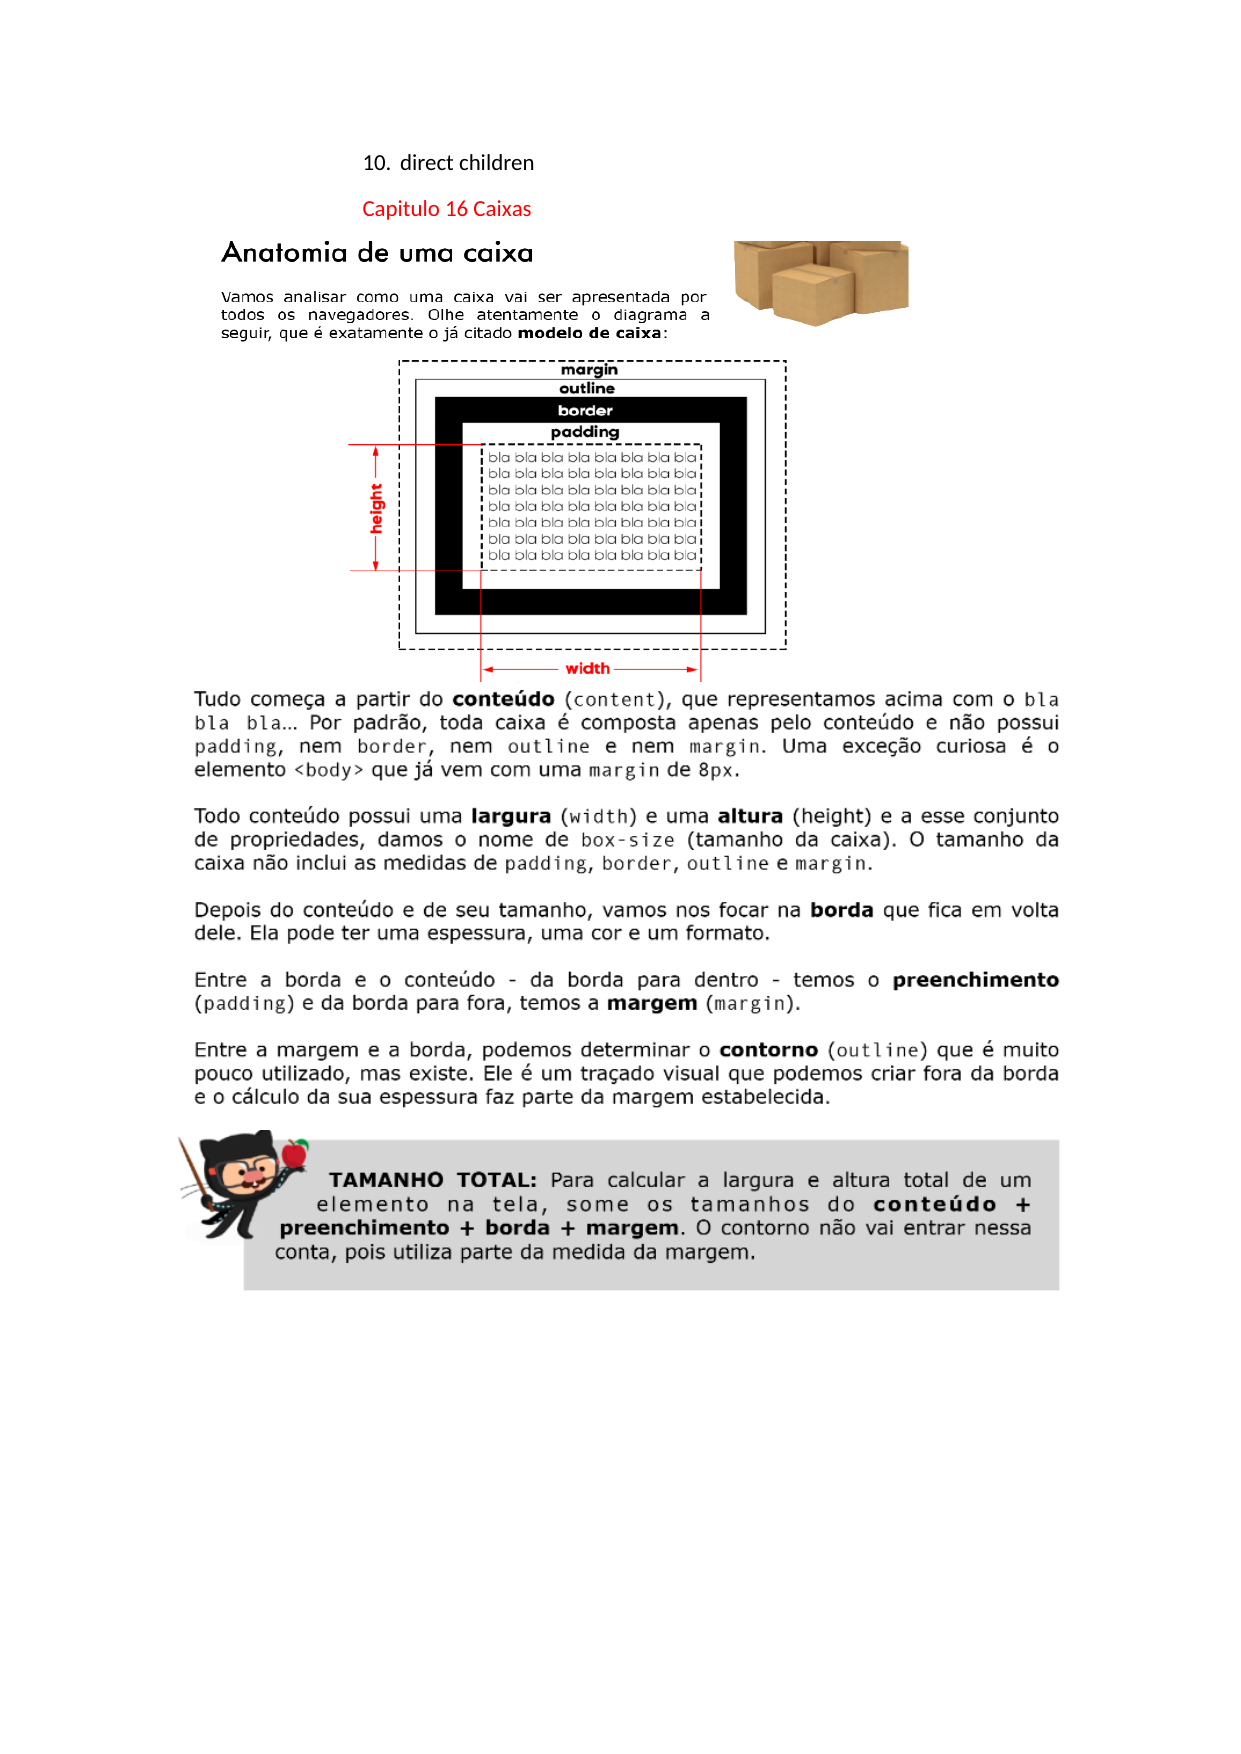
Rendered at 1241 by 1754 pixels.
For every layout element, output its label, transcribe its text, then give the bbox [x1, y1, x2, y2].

picture [177, 241, 1063, 1112]
picture [177, 1130, 1063, 1294]
text Capitulo 16 Caixas [362, 194, 1063, 222]
list direct children [362, 148, 1063, 176]
